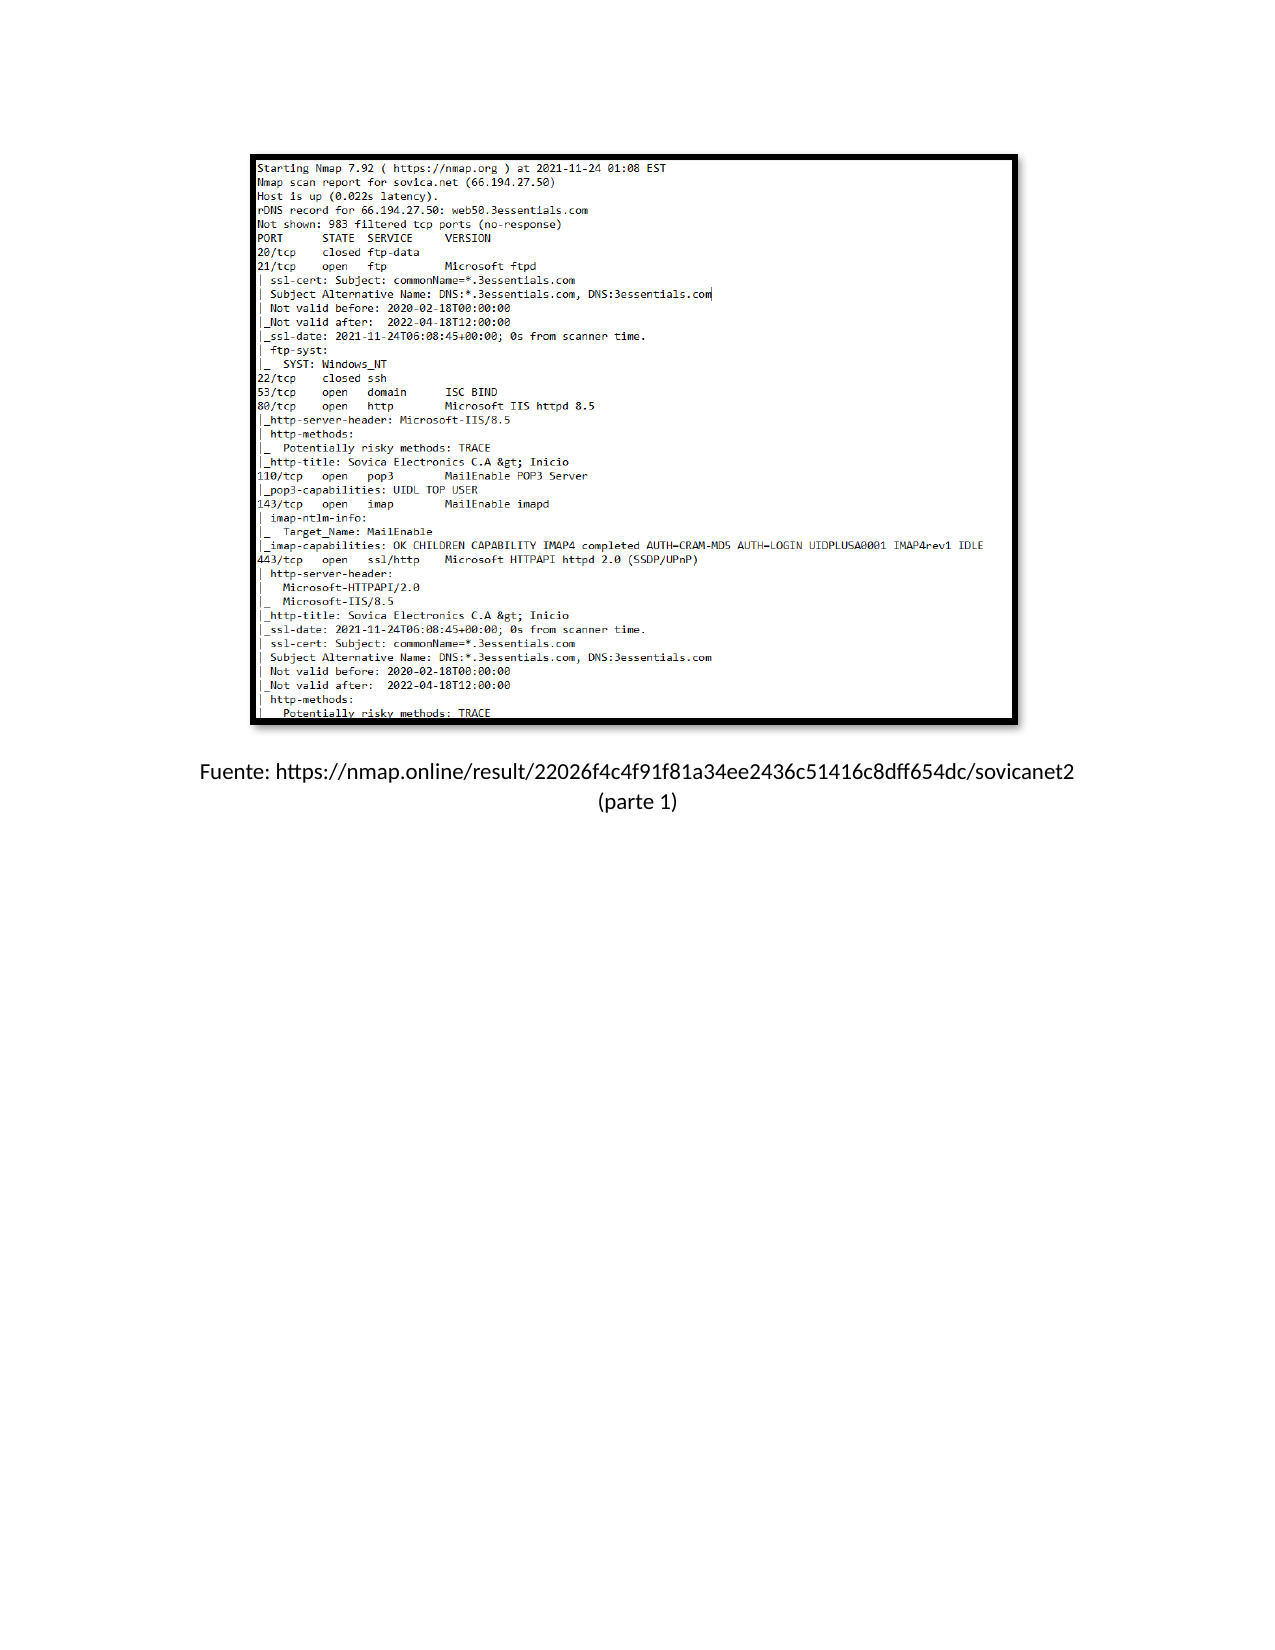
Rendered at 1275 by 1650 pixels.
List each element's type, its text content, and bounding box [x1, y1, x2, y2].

picture [256, 160, 1012, 718]
text Fuente: https://nmap.online/result/22026f4c4f91f81a34ee2436c51416c8dff654dc/sovicanet2 (parte 1) [177, 757, 1098, 815]
